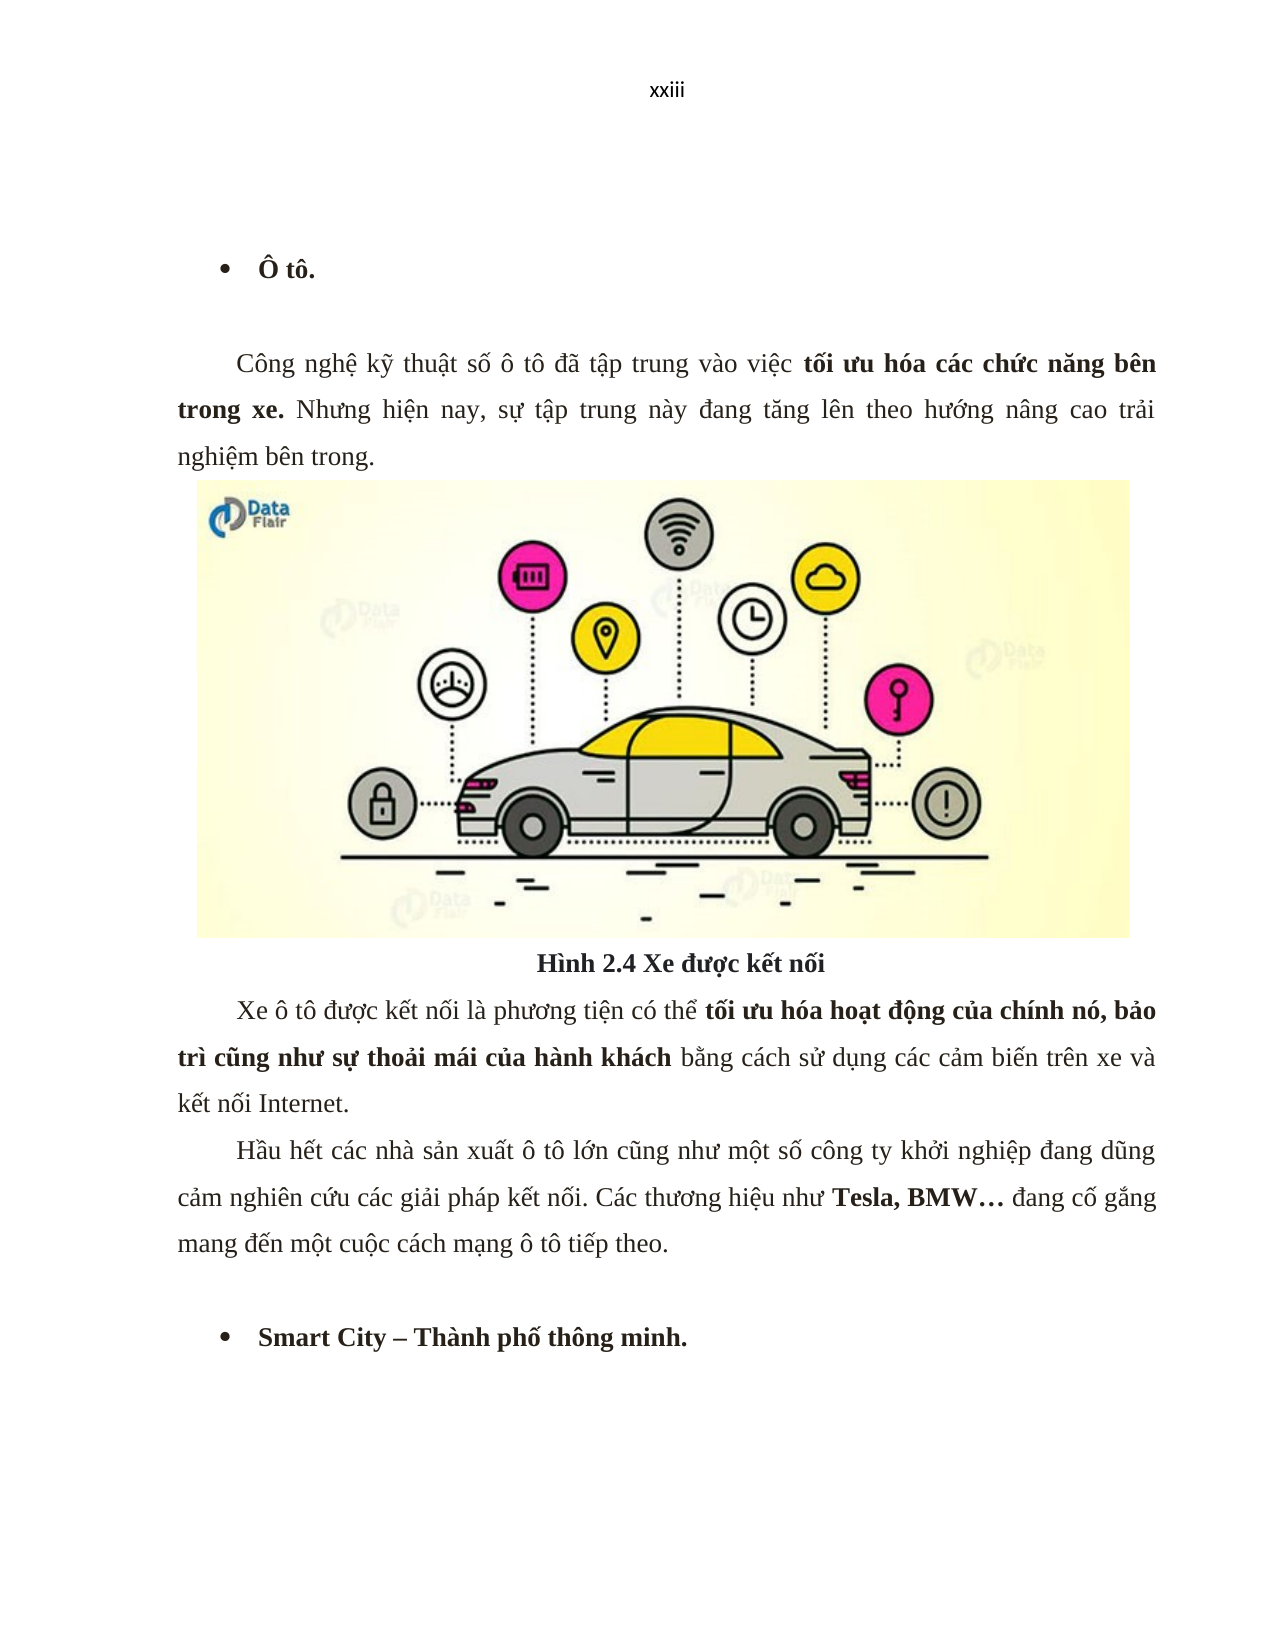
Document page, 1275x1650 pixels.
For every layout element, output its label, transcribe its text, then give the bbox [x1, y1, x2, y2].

list Smart City – Thành phố thông minh. [220, 1321, 1157, 1352]
text Hầu hết các nhà sản xuất ô tô lớn cũng như một số công ty khởi nghiệp đang dũng cảm nghiên cứu các giải pháp kết nối. Các thương hiệu như Tesla, BMW… đang cố gắng mang đến một cuộc cách mạng ô tô tiếp theo. [177, 1134, 1157, 1258]
text Công nghệ kỹ thuật số ô tô đã tập trung vào việc tối ưu hóa các chức năng bên trong xe. Nhưng hiện nay, sự tập trung này đang tăng lên theo hướng nâng cao trải nghiệm bên trong. [177, 347, 1157, 471]
list Ô tô. [220, 253, 1157, 285]
picture [196, 480, 1130, 938]
